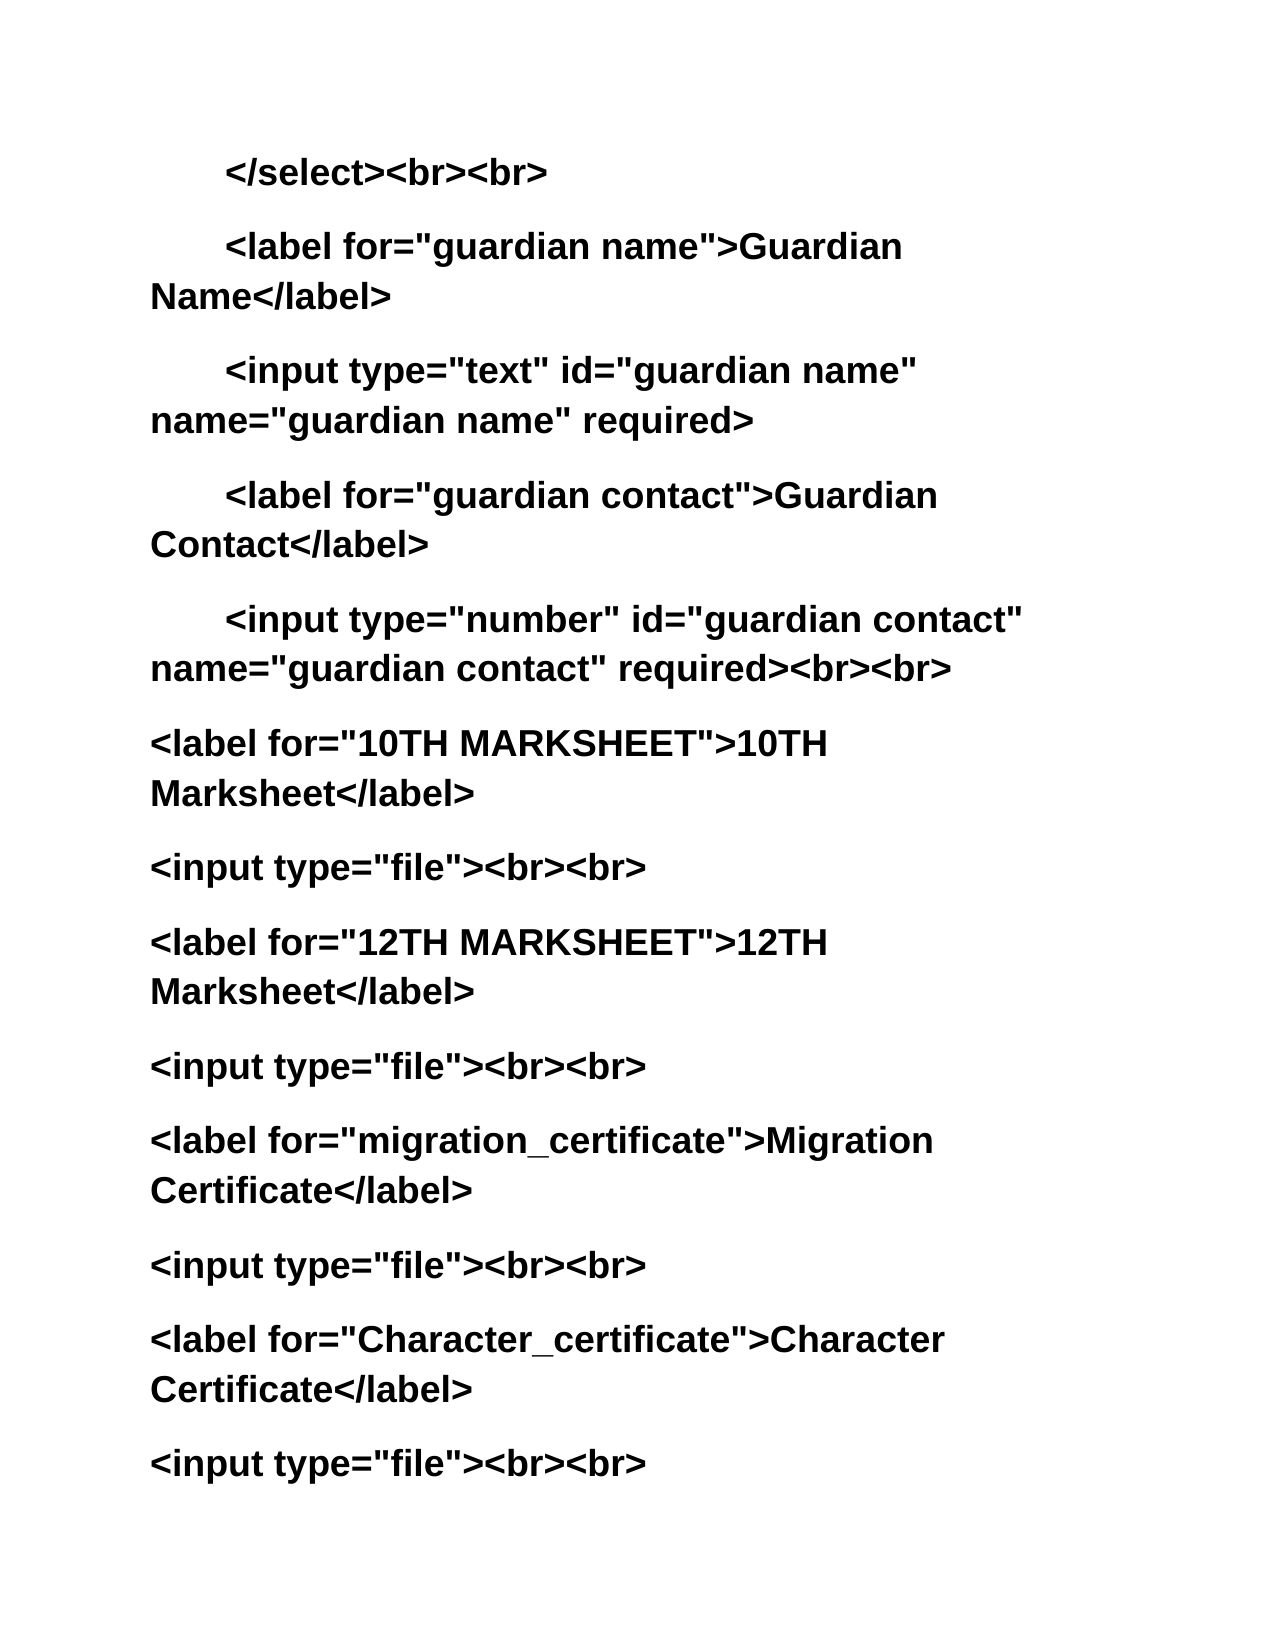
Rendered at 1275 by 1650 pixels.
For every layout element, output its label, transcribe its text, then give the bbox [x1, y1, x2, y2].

text <label for="migration_certificate">Migration Certificate</label> [150, 1119, 1125, 1211]
text </select><br><br> [150, 150, 1125, 193]
text <input type="file"><br><br> [150, 1243, 1125, 1286]
text <input type="text" id="guardian name" name="guardian name" required> [150, 349, 1125, 441]
text <label for="guardian contact">Guardian Contact</label> [150, 473, 1125, 566]
text <input type="file"><br><br> [150, 845, 1125, 888]
text <label for="guardian name">Guardian Name</label> [150, 224, 1125, 317]
text <input type="number" id="guardian contact" name="guardian contact" required><br><br> [150, 597, 1125, 690]
text <label for="12TH MARKSHEET">12TH Marksheet</label> [150, 920, 1125, 1013]
text <input type="file"><br><br> [150, 1044, 1125, 1087]
text <label for="10TH MARKSHEET">10TH Marksheet</label> [150, 721, 1125, 814]
text <label for="Character_certificate">Character Certificate</label> [150, 1317, 1125, 1410]
text <input type="file"><br><br> [150, 1442, 1125, 1485]
